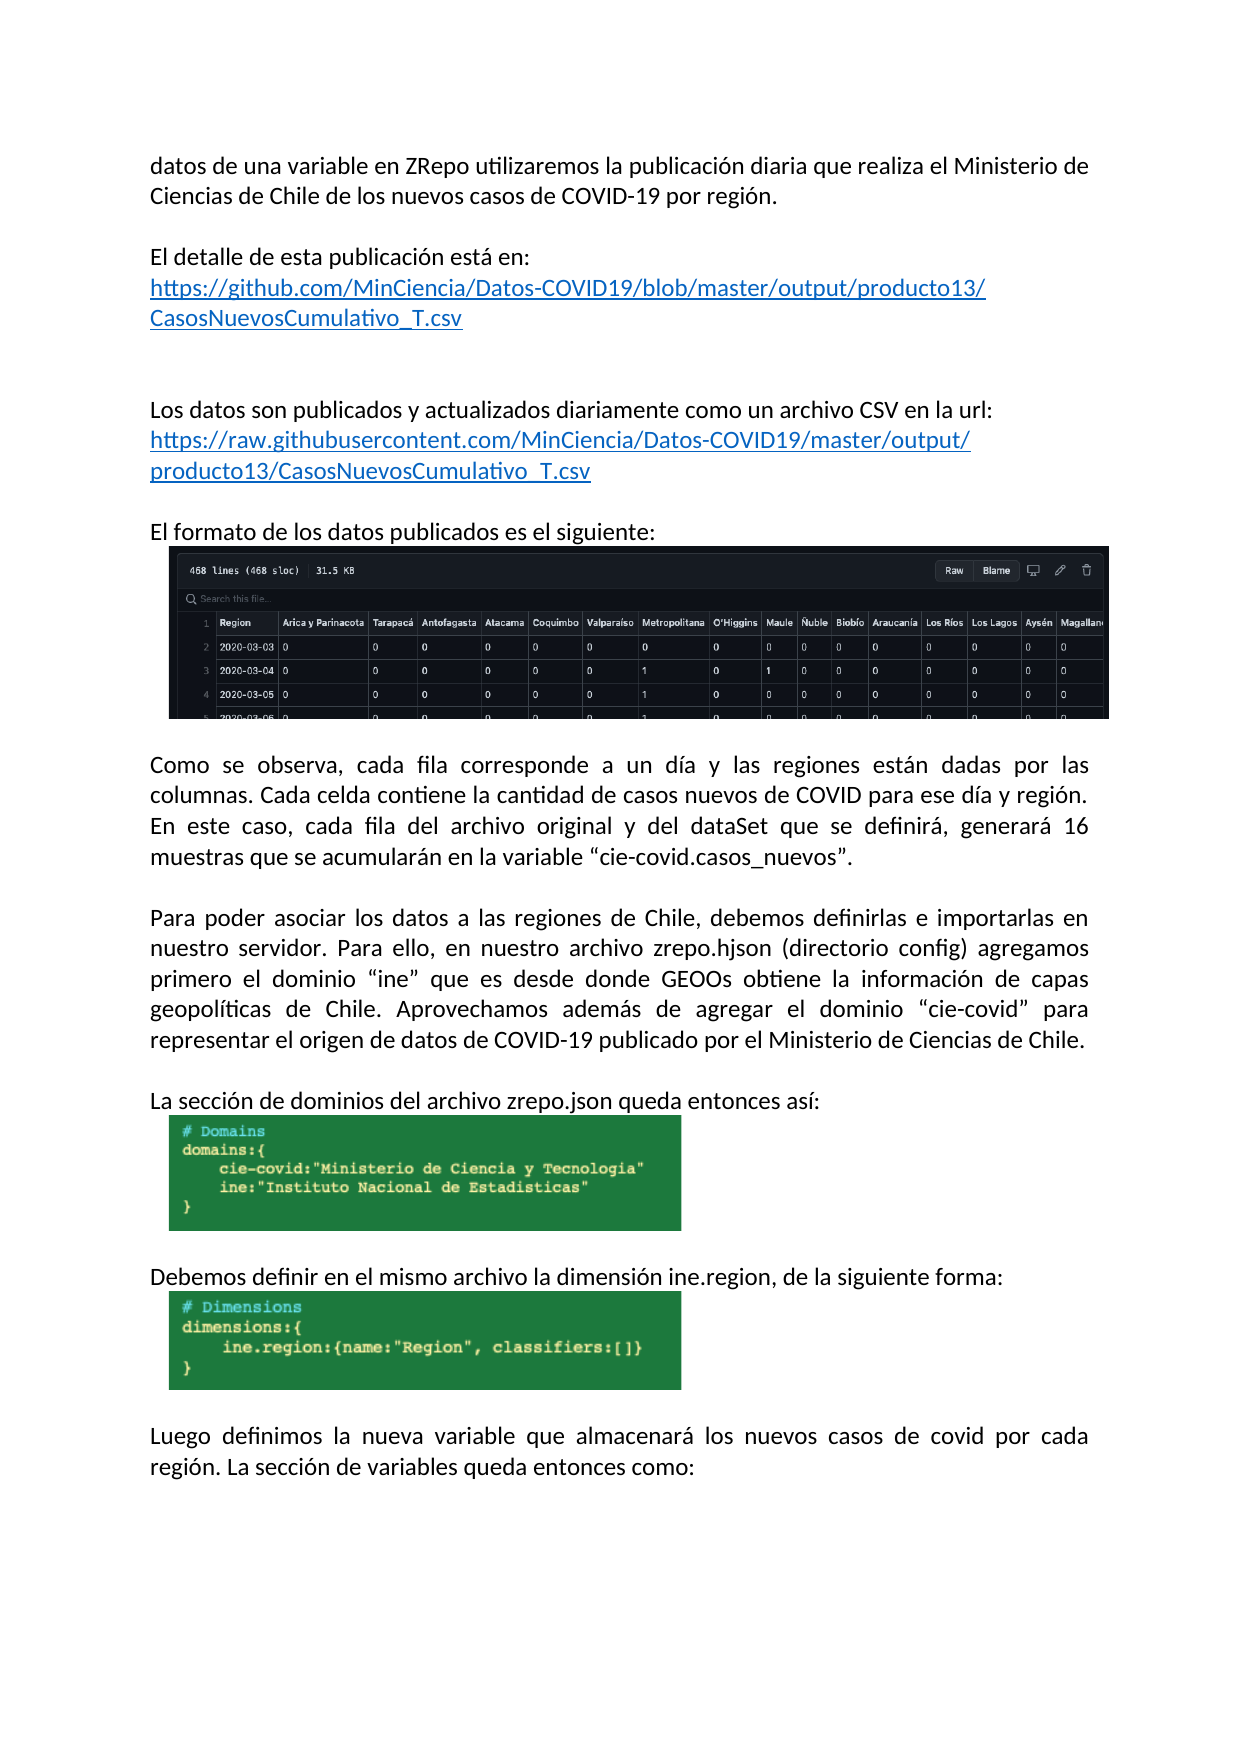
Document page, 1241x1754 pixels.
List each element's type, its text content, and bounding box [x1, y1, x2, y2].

text https://github.com/MinCiencia/Datos-COVID19/blob/master/output/producto13/CasosNuevosCumulativo_T.csv [150, 272, 1090, 333]
text Debemos definir en el mismo archivo la dimensión ine.region, de la siguiente forma: [150, 1261, 1090, 1291]
text La sección de dominios del archivo zrepo.json queda entonces así: [150, 1085, 1090, 1115]
text El detalle de esta publicación está en: [150, 242, 1090, 272]
text Luego definimos la nueva variable que almacenará los nuevos casos de covid por cada región. La sección de variables queda entonces como: [150, 1420, 1090, 1481]
text Los datos son publicados y actualizados diariamente como un archivo CSV en la url: [150, 394, 1090, 425]
text Como se observa, cada fila corresponde a un día y las regiones están dadas por las columnas. Cada celda contiene la cantidad de casos nuevos de COVID para ese día y región. En este caso, cada fila del archivo original y del dataSet que se definirá, generará 16 muestras que se acumularán en la variable “cie-covid.casos_nuevos”. [150, 749, 1090, 871]
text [150, 150, 1090, 211]
text Para poder asociar los datos a las regiones de Chile, debemos definirlas e importarlas en nuestro servidor. Para ello, en nuestro archivo zrepo.hjson (directorio config) agregamos primero el dominio “ine” que es desde donde GEOOs obtiene la información de capas geopolíticas de Chile. Aprovechamos además de agregar el dominio “cie-covid” para representar el origen de datos de COVID-19 publicado por el Ministerio de Ciencias de Chile. [150, 902, 1090, 1054]
text El formato de los datos publicados es el siguiente: [150, 516, 1090, 547]
text https://raw.githubusercontent.com/MinCiencia/Datos-COVID19/master/output/producto13/CasosNuevosCumulativo_T.csv [150, 425, 1090, 486]
